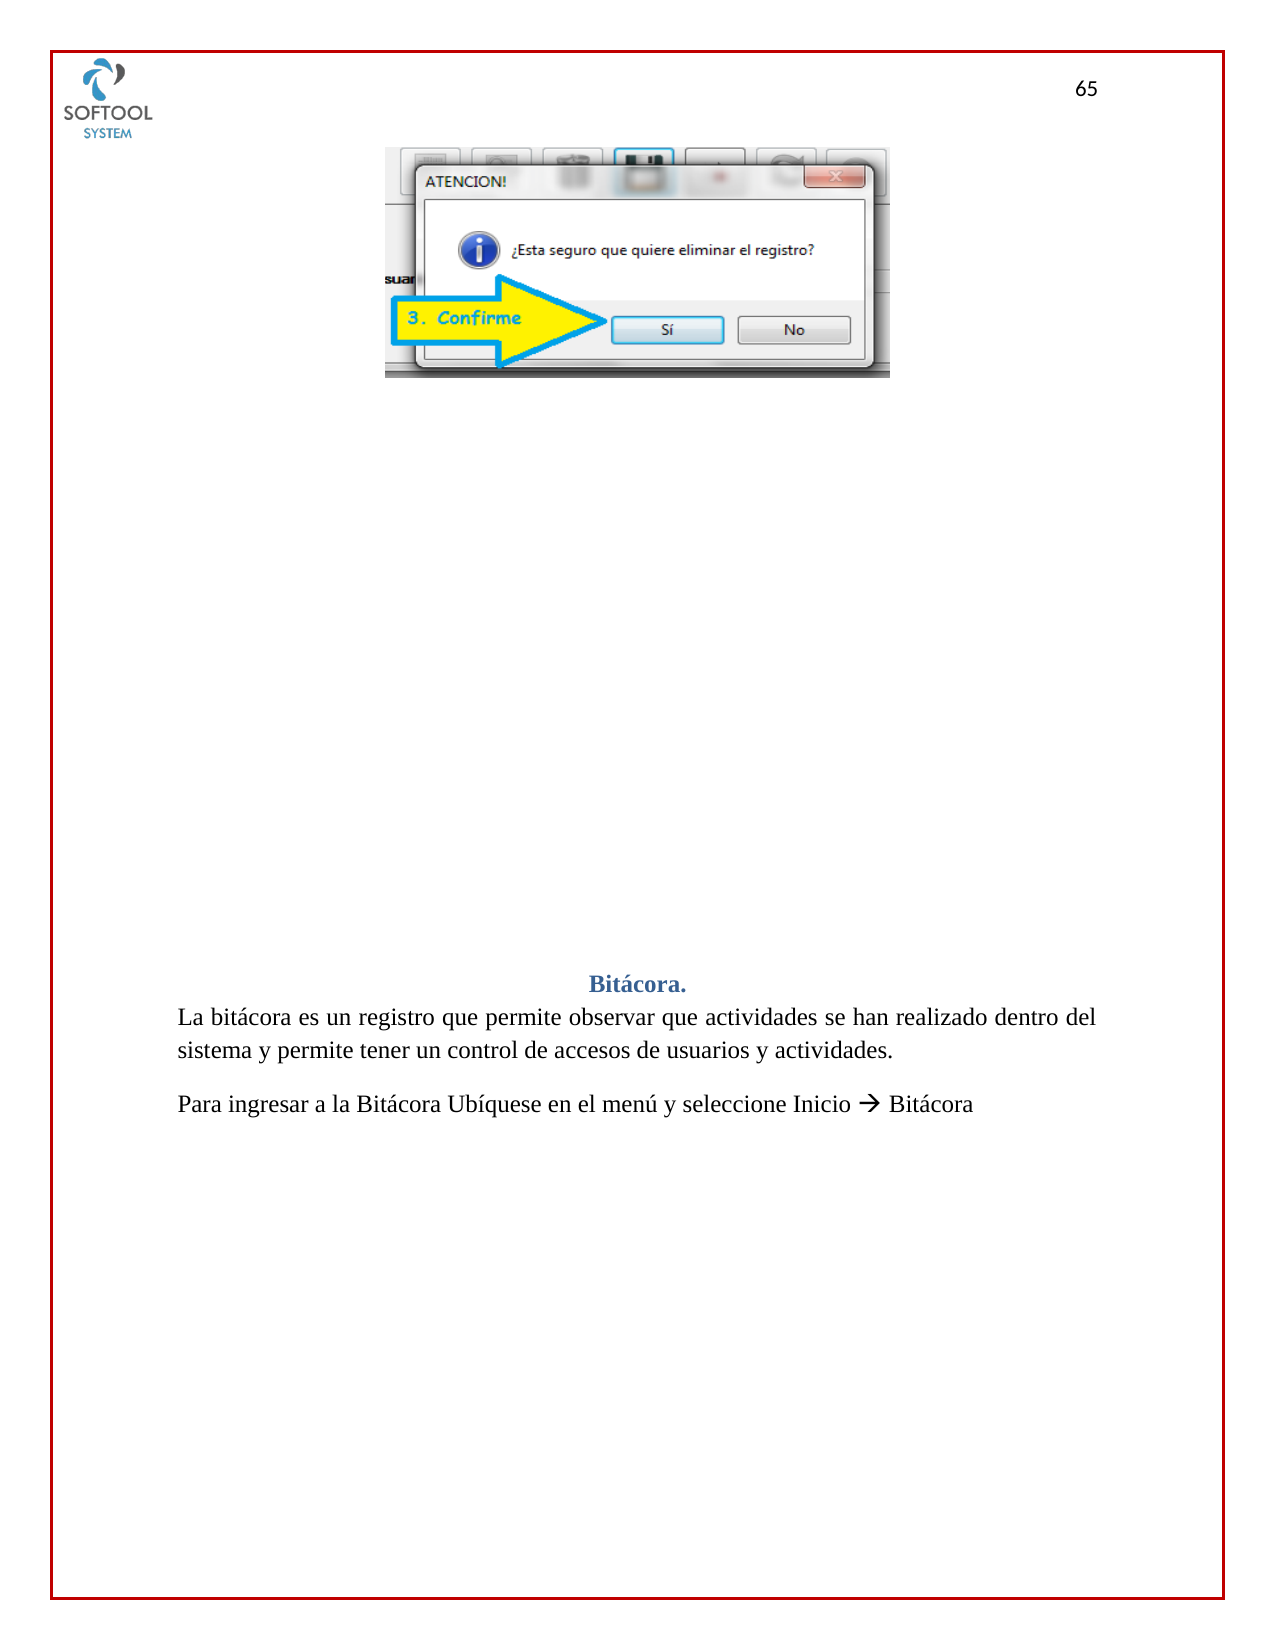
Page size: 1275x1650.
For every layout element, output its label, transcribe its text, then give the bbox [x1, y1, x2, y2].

text La bitácora es un registro que permite observar que actividades se han realizado dentro del sistema y permite tener un control de accesos de usuarios y actividades. [177, 1002, 1098, 1064]
subtitle Bitácora. [177, 969, 1098, 998]
text Para ingresar a la Bitácora Ubíquese en el menú y seleccione Inicio Bitácora [177, 1089, 1098, 1118]
picture [61, 55, 156, 142]
picture [385, 147, 890, 378]
